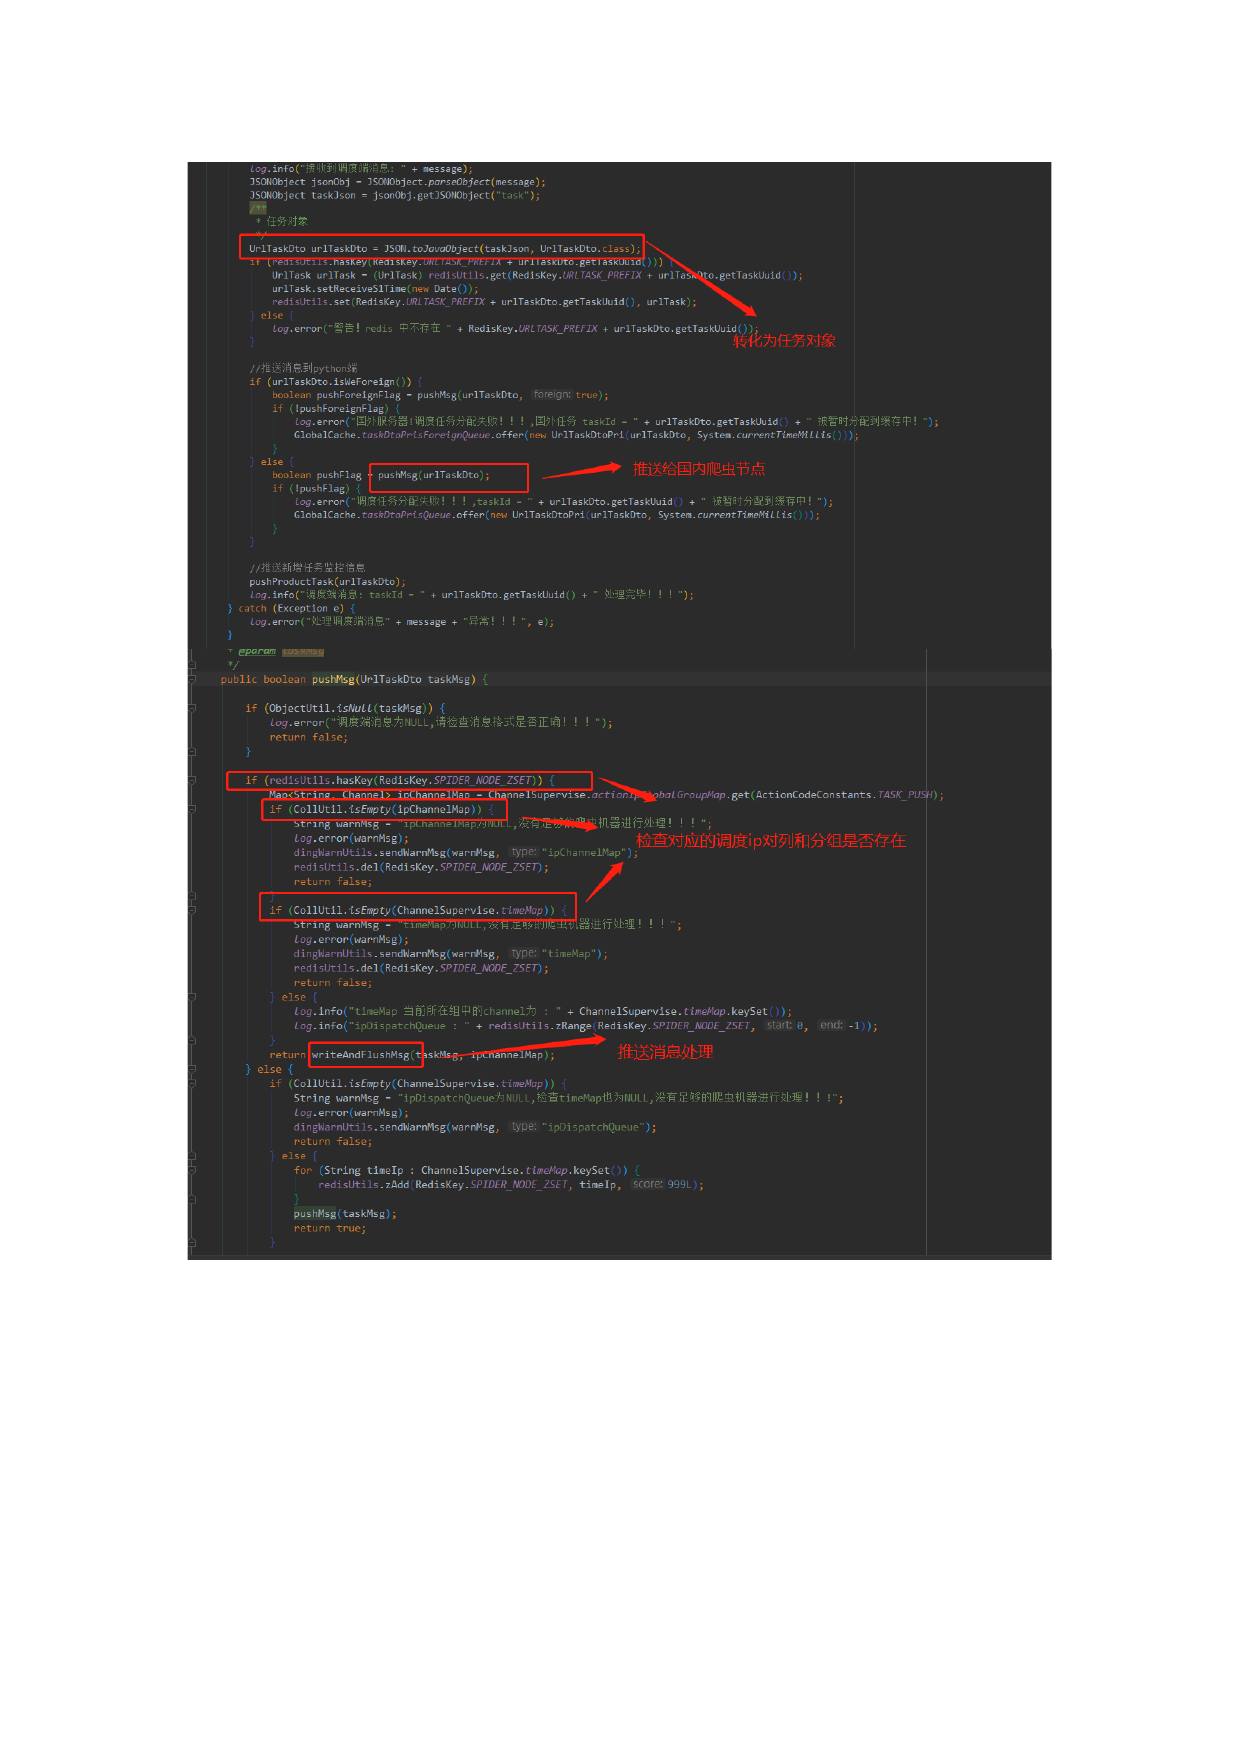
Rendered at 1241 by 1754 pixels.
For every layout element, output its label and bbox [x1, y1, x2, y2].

picture [187, 162, 1052, 1260]
